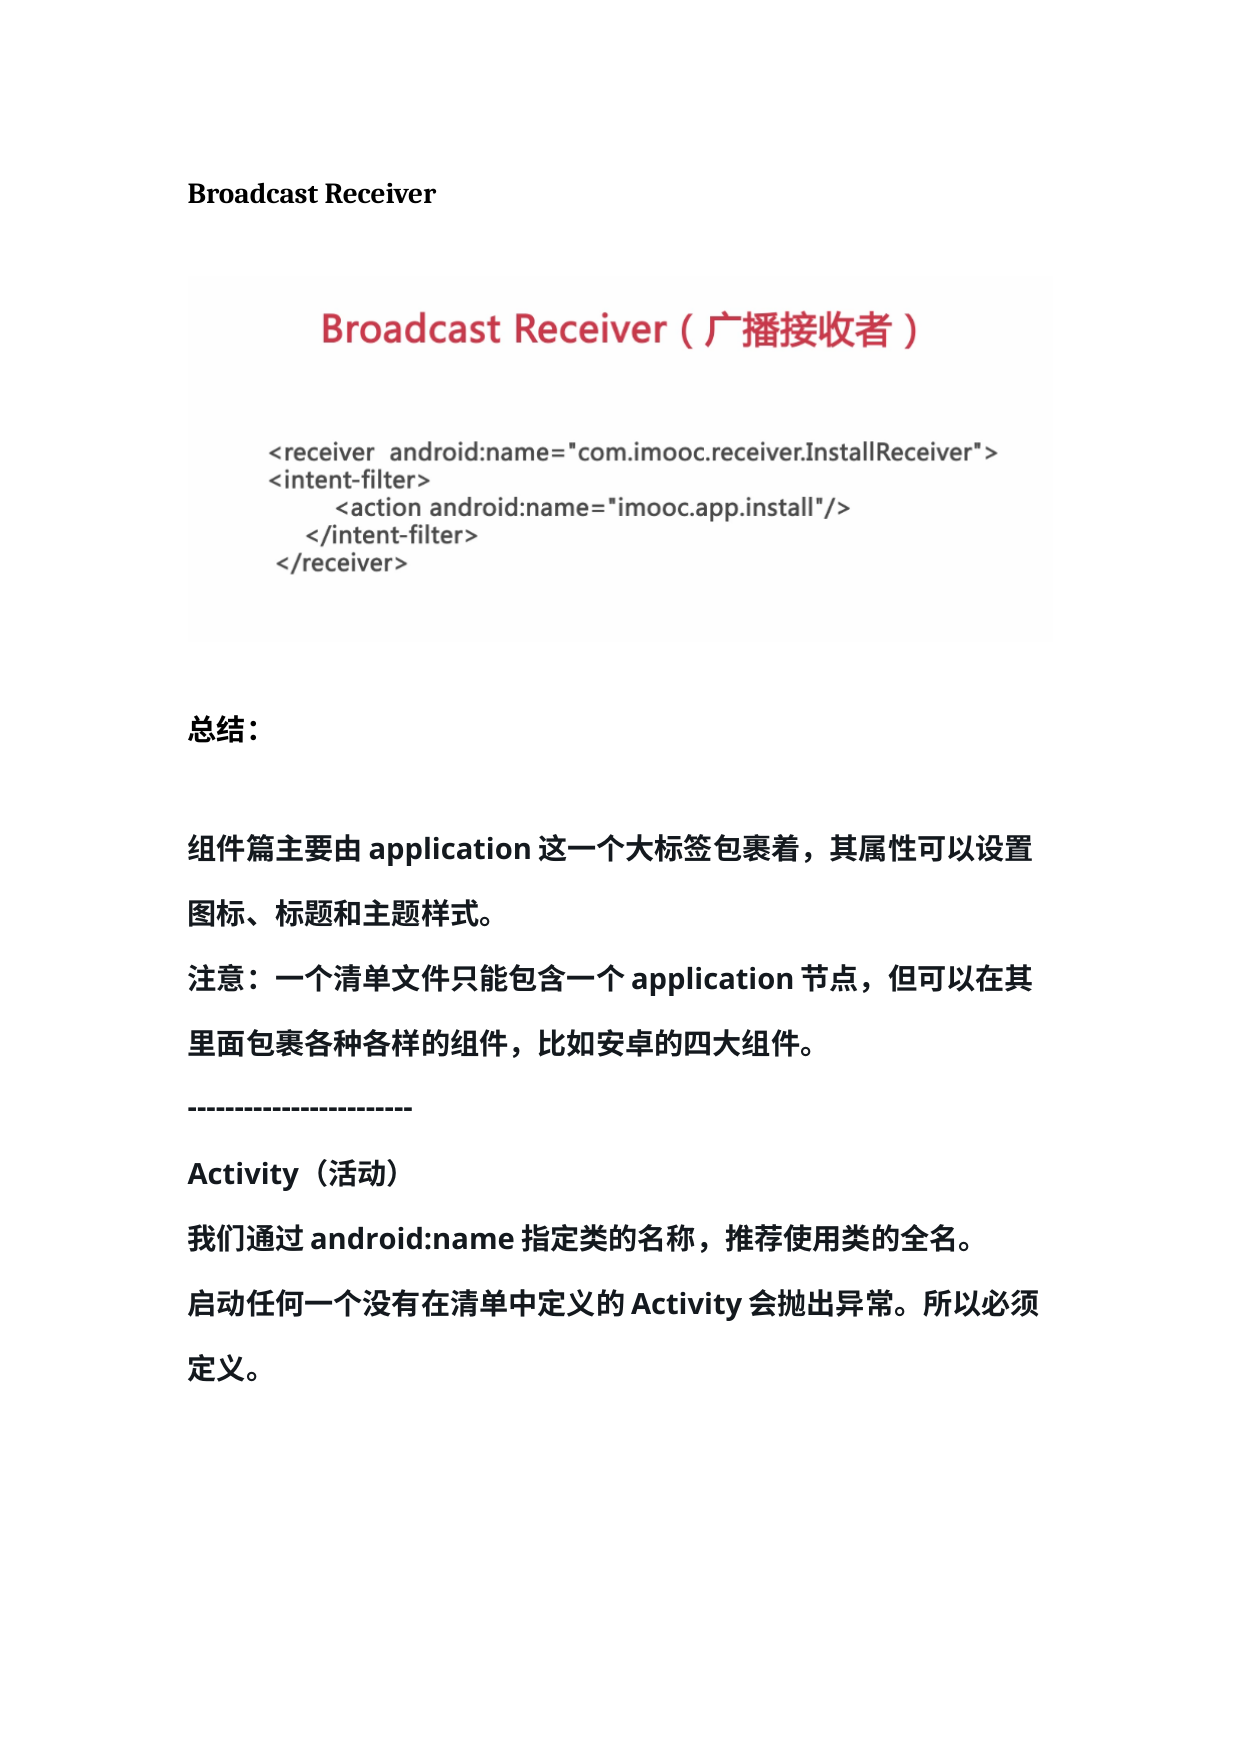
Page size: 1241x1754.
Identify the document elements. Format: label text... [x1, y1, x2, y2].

subtitle 总结： [187, 695, 1053, 760]
text 启动任何一个没有在清单中定义的Activity会抛出异常。所以必须定义。 [187, 1269, 1053, 1399]
subtitle Broadcast Receiver [187, 162, 1053, 227]
picture [187, 276, 1053, 642]
text 注意：一个清单文件只能包含一个application节点，但可以在其里面包裹各种各样的组件，比如安卓的四大组件。 [187, 944, 1053, 1074]
text Activity（活动） [187, 1139, 1053, 1204]
text ------------------------ [187, 1074, 1053, 1139]
text 组件篇主要由application这一个大标签包裹着，其属性可以设置图标、标题和主题样式。 [187, 814, 1053, 944]
text 我们通过android:name指定类的名称，推荐使用类的全名。 [187, 1204, 1053, 1269]
